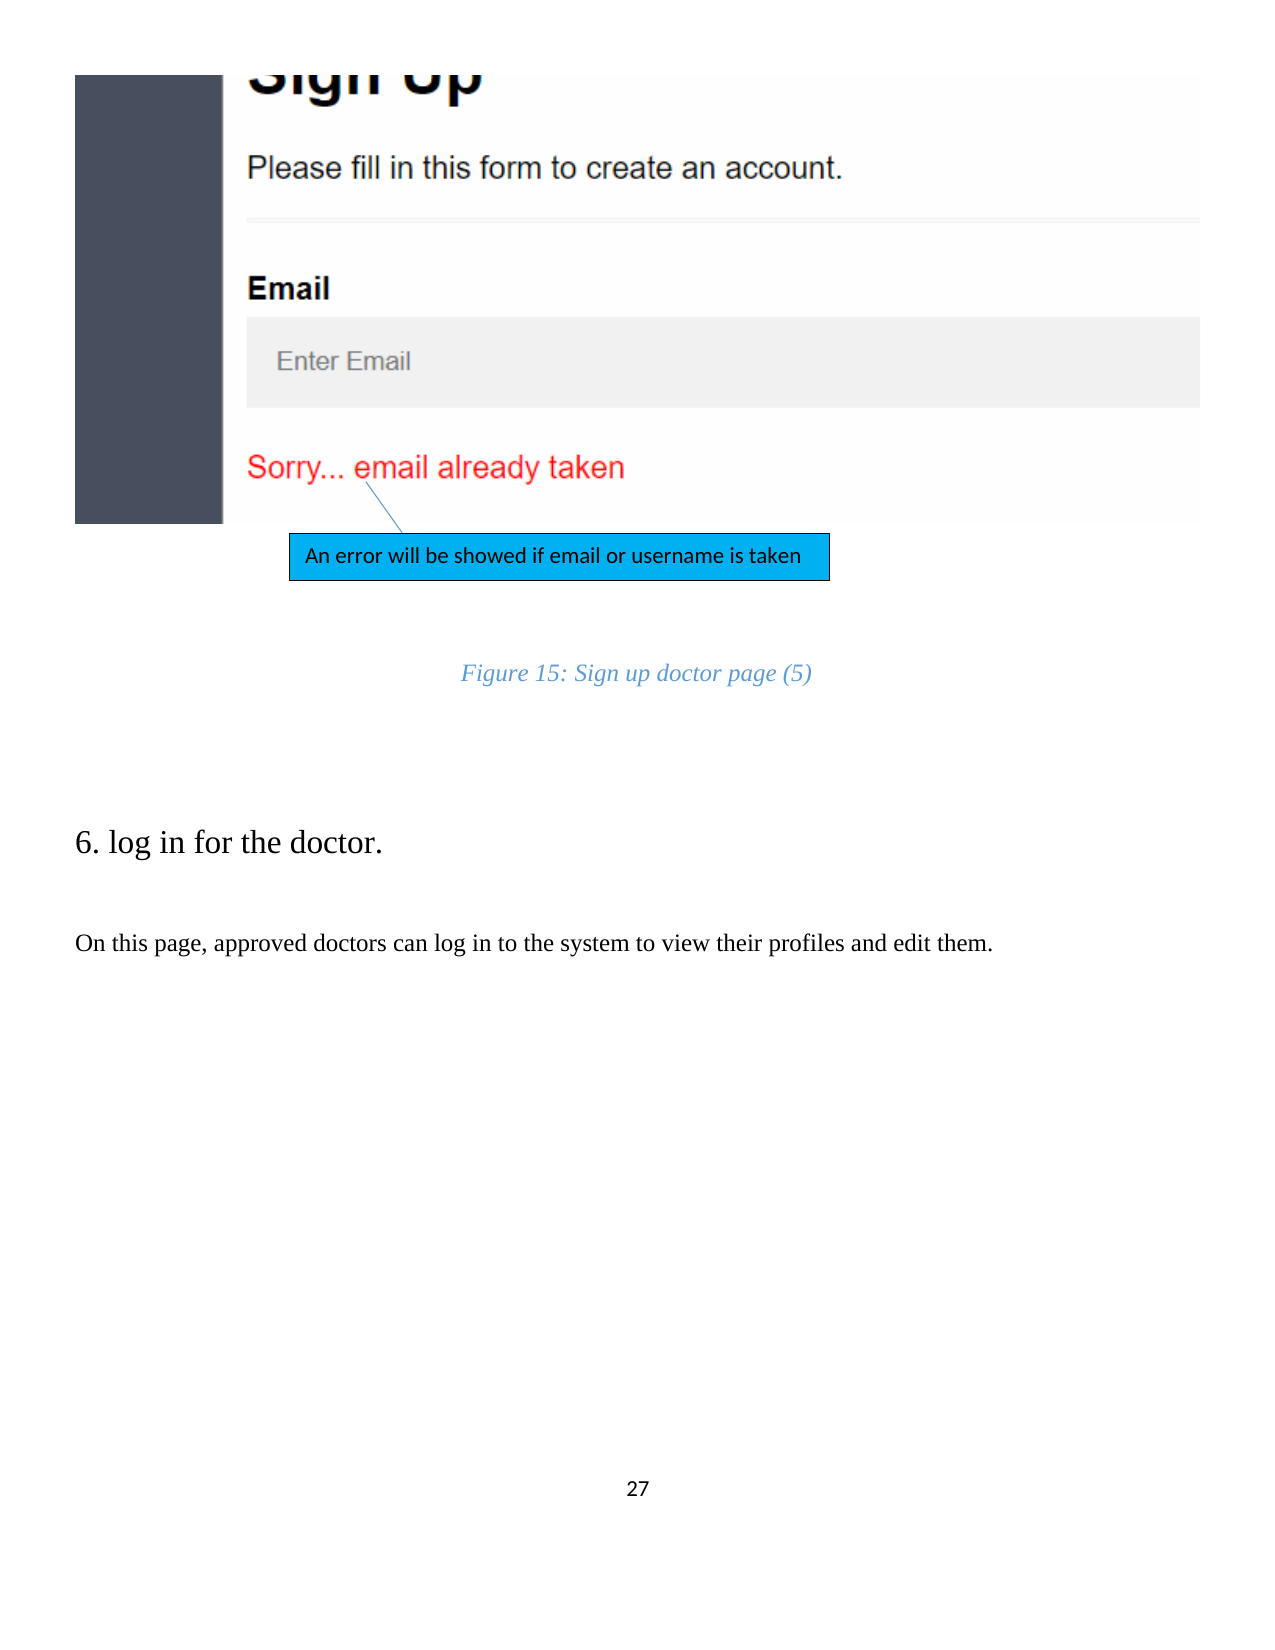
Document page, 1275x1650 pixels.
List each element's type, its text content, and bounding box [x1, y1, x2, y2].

text 6. log in for the doctor. [75, 822, 1200, 860]
picture [75, 75, 1200, 524]
text Figure 15: Sign up doctor page (5) [75, 658, 1200, 687]
text On this page, approved doctors can log in to the system to view their profiles and edit them. [75, 928, 1200, 957]
